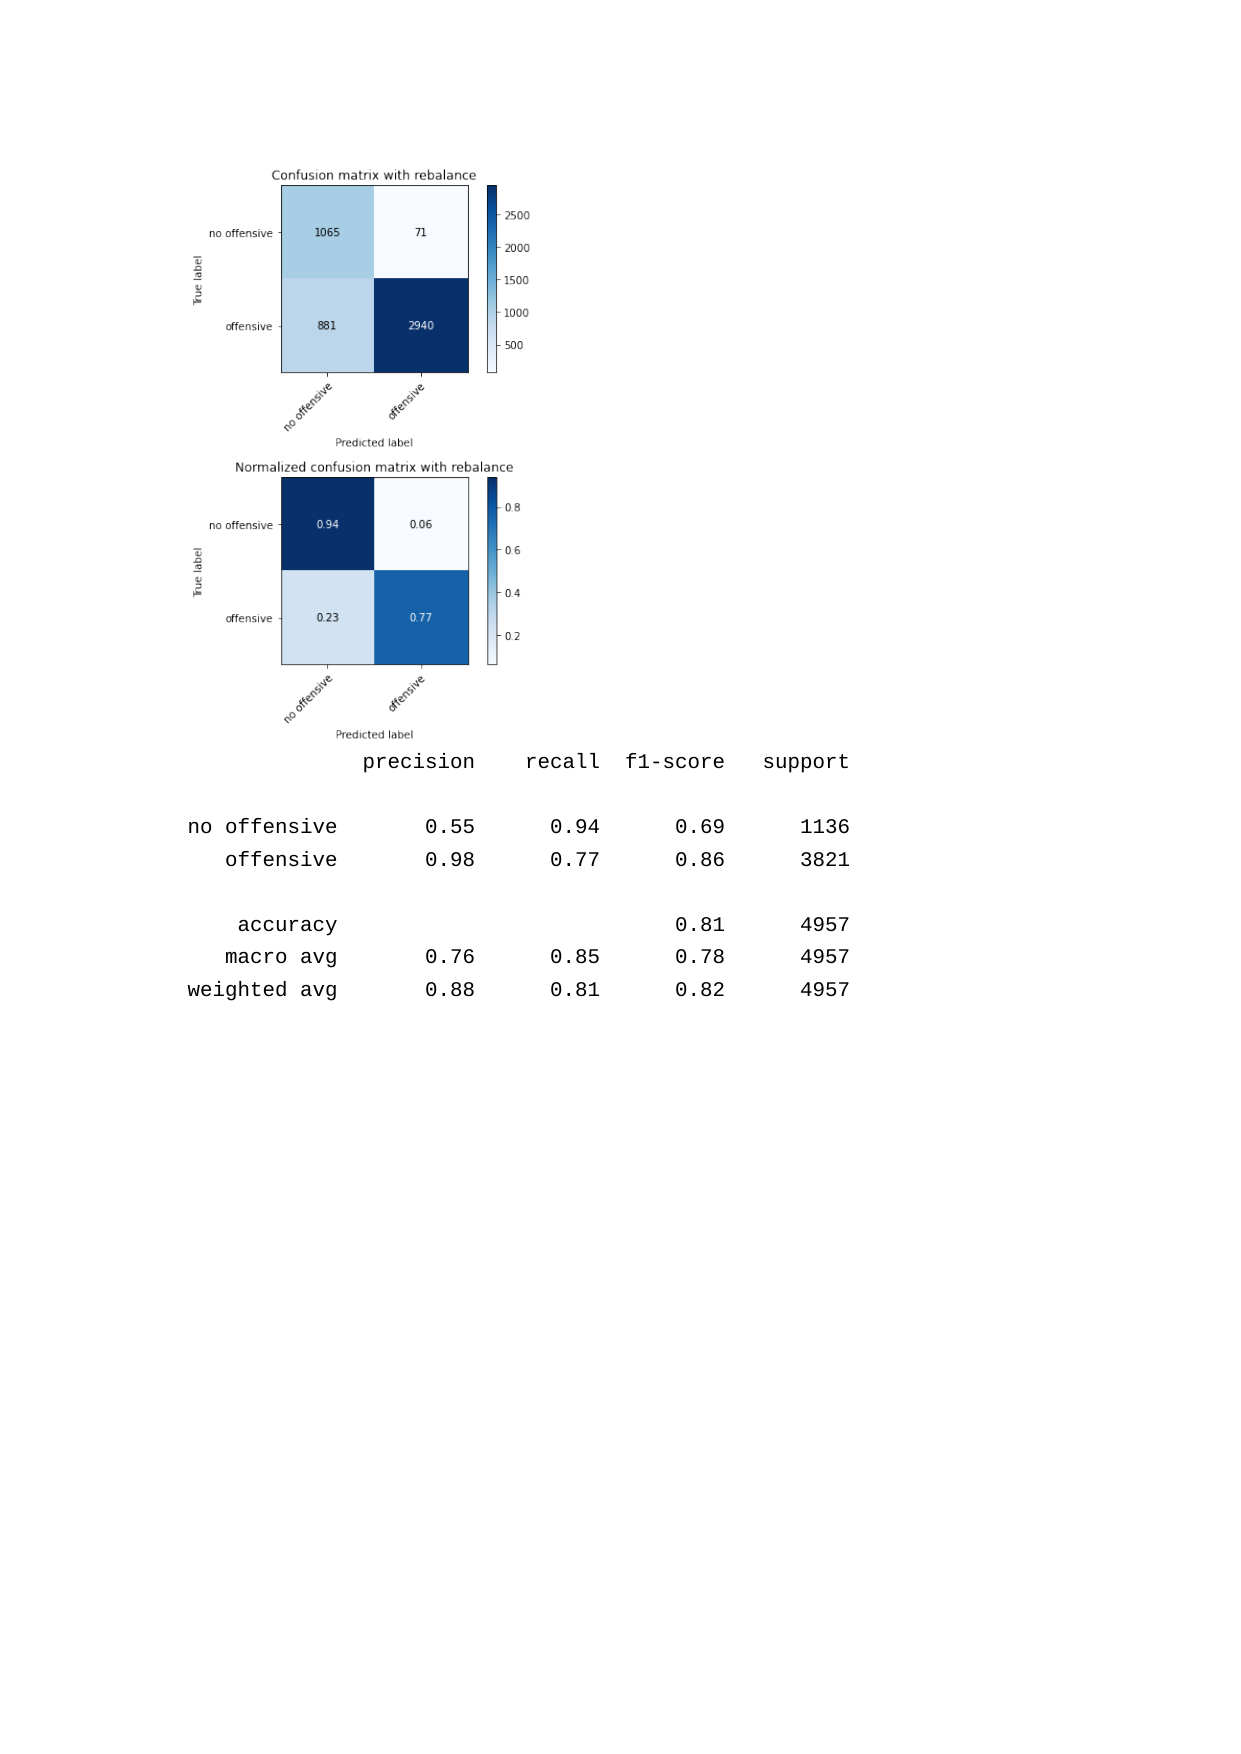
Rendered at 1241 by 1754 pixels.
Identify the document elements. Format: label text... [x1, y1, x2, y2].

text accuracy 0.81 4957 [187, 909, 1053, 942]
text macro avg 0.76 0.85 0.78 4957 [187, 942, 1053, 974]
text no offensive 0.55 0.94 0.69 1136 [187, 812, 1053, 844]
text weighted avg 0.88 0.81 0.82 4957 [187, 974, 1053, 1007]
picture [187, 162, 538, 747]
text precision recall f1-score support [187, 747, 1053, 779]
text offensive 0.98 0.77 0.86 3821 [187, 844, 1053, 877]
